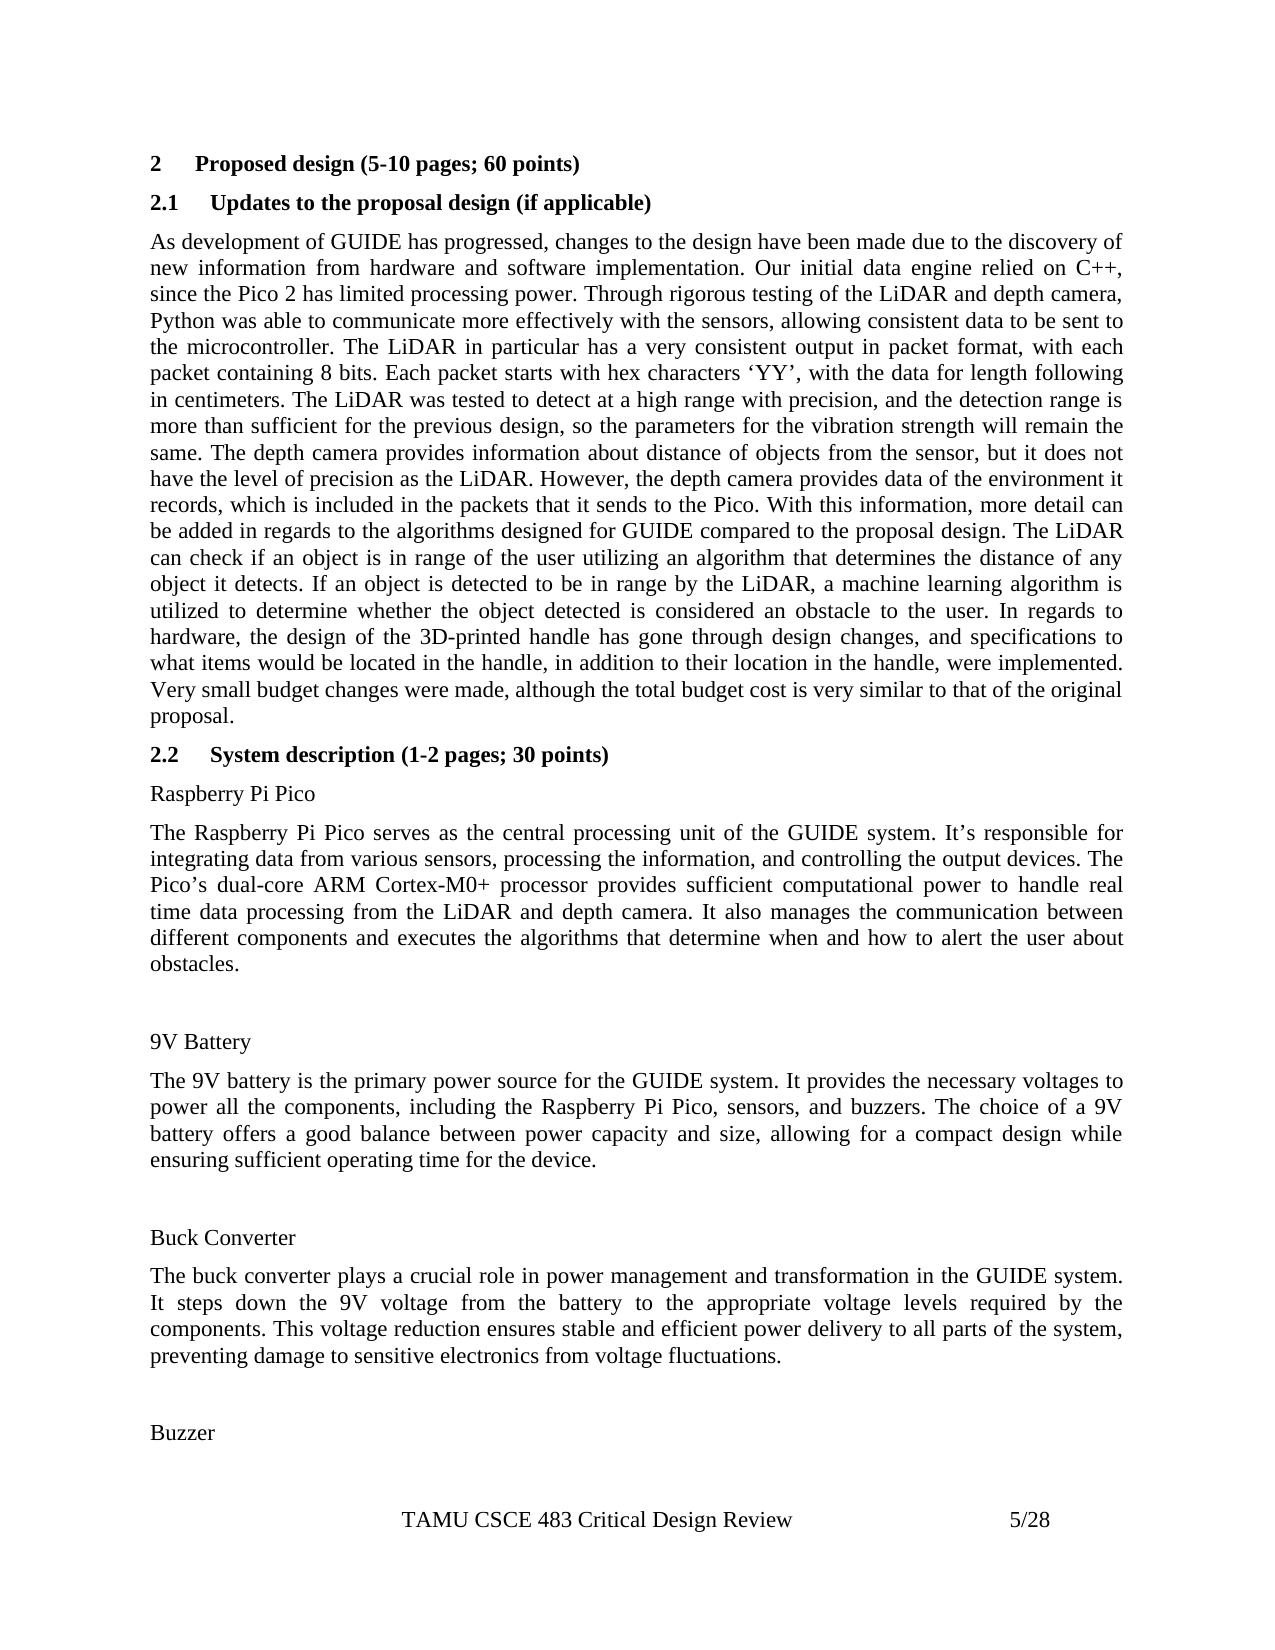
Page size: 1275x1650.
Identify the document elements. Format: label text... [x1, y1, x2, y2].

text Buzzer [150, 1419, 1125, 1446]
text The buck converter plays a crucial role in power management and transformation in the GUIDE system. It steps down the 9V voltage from the battery to the appropriate voltage levels required by the components. This voltage reduction ensures stable and efficient power delivery to all parts of the system, preventing damage to sensitive electronics from voltage fluctuations. [150, 1263, 1125, 1368]
text The 9V battery is the primary power source for the GUIDE system. It provides the necessary voltages to power all the components, including the Raspberry Pi Pico, sensors, and buzzers. The choice of a 9V battery offers a good balance between power capacity and size, allowing for a compact design while ensuring sufficient operating time for the device. [150, 1067, 1125, 1172]
text 9V Battery [150, 1028, 1125, 1054]
subtitle Proposed design (5-10 pages; 60 points) [150, 150, 1125, 176]
subtitle System description (1-2 pages; 30 points) [150, 741, 1125, 767]
text The Raspberry Pi Pico serves as the central processing unit of the GUIDE system. It’s responsible for integrating data from various sensors, processing the information, and controlling the output devices. The Pico’s dual-core ARM Cortex-M0+ processor provides sufficient computational power to handle real time data processing from the LiDAR and depth camera. It also manages the communication between different components and executes the algorithms that determine when and how to alert the user about obstacles. [150, 819, 1125, 977]
text Raspberry Pi Pico [150, 780, 1125, 806]
subtitle Updates to the proposal design (if applicable) [150, 189, 1125, 215]
text As development of GUIDE has progressed, changes to the design have been made due to the discovery of new information from hardware and software implementation. Our initial data engine relied on C++, since the Pico 2 has limited processing power. Through rigorous testing of the LiDAR and depth camera, Python was able to communicate more effectively with the sensors, allowing consistent data to be sent to the microcontroller. The LiDAR in particular has a very consistent output in packet format, with each packet containing 8 bits. Each packet starts with hex characters ‘YY’, with the data for length following in centimeters. The LiDAR was tested to detect at a high range with precision, and the detection range is more than sufficient for the previous design, so the parameters for the vibration strength will remain the same. The depth camera provides information about distance of objects from the sensor, but it does not have the level of precision as the LiDAR. However, the depth camera provides data of the environment it records, which is included in the packets that it sends to the Pico. With this information, more detail can be added in regards to the algorithms designed for GUIDE compared to the proposal design. The LiDAR can check if an object is in range of the user utilizing an algorithm that determines the distance of any object it detects. If an object is detected to be in range by the LiDAR, a machine learning algorithm is utilized to determine whether the object detected is considered an obstacle to the user. In regards to hardware, the design of the 3D-printed handle has gone through design changes, and specifications to what items would be located in the handle, in addition to their location in the handle, were implemented. Very small budget changes were made, although the total budget cost is very similar to that of the original proposal. [150, 228, 1125, 728]
text Buck Converter [150, 1224, 1125, 1250]
